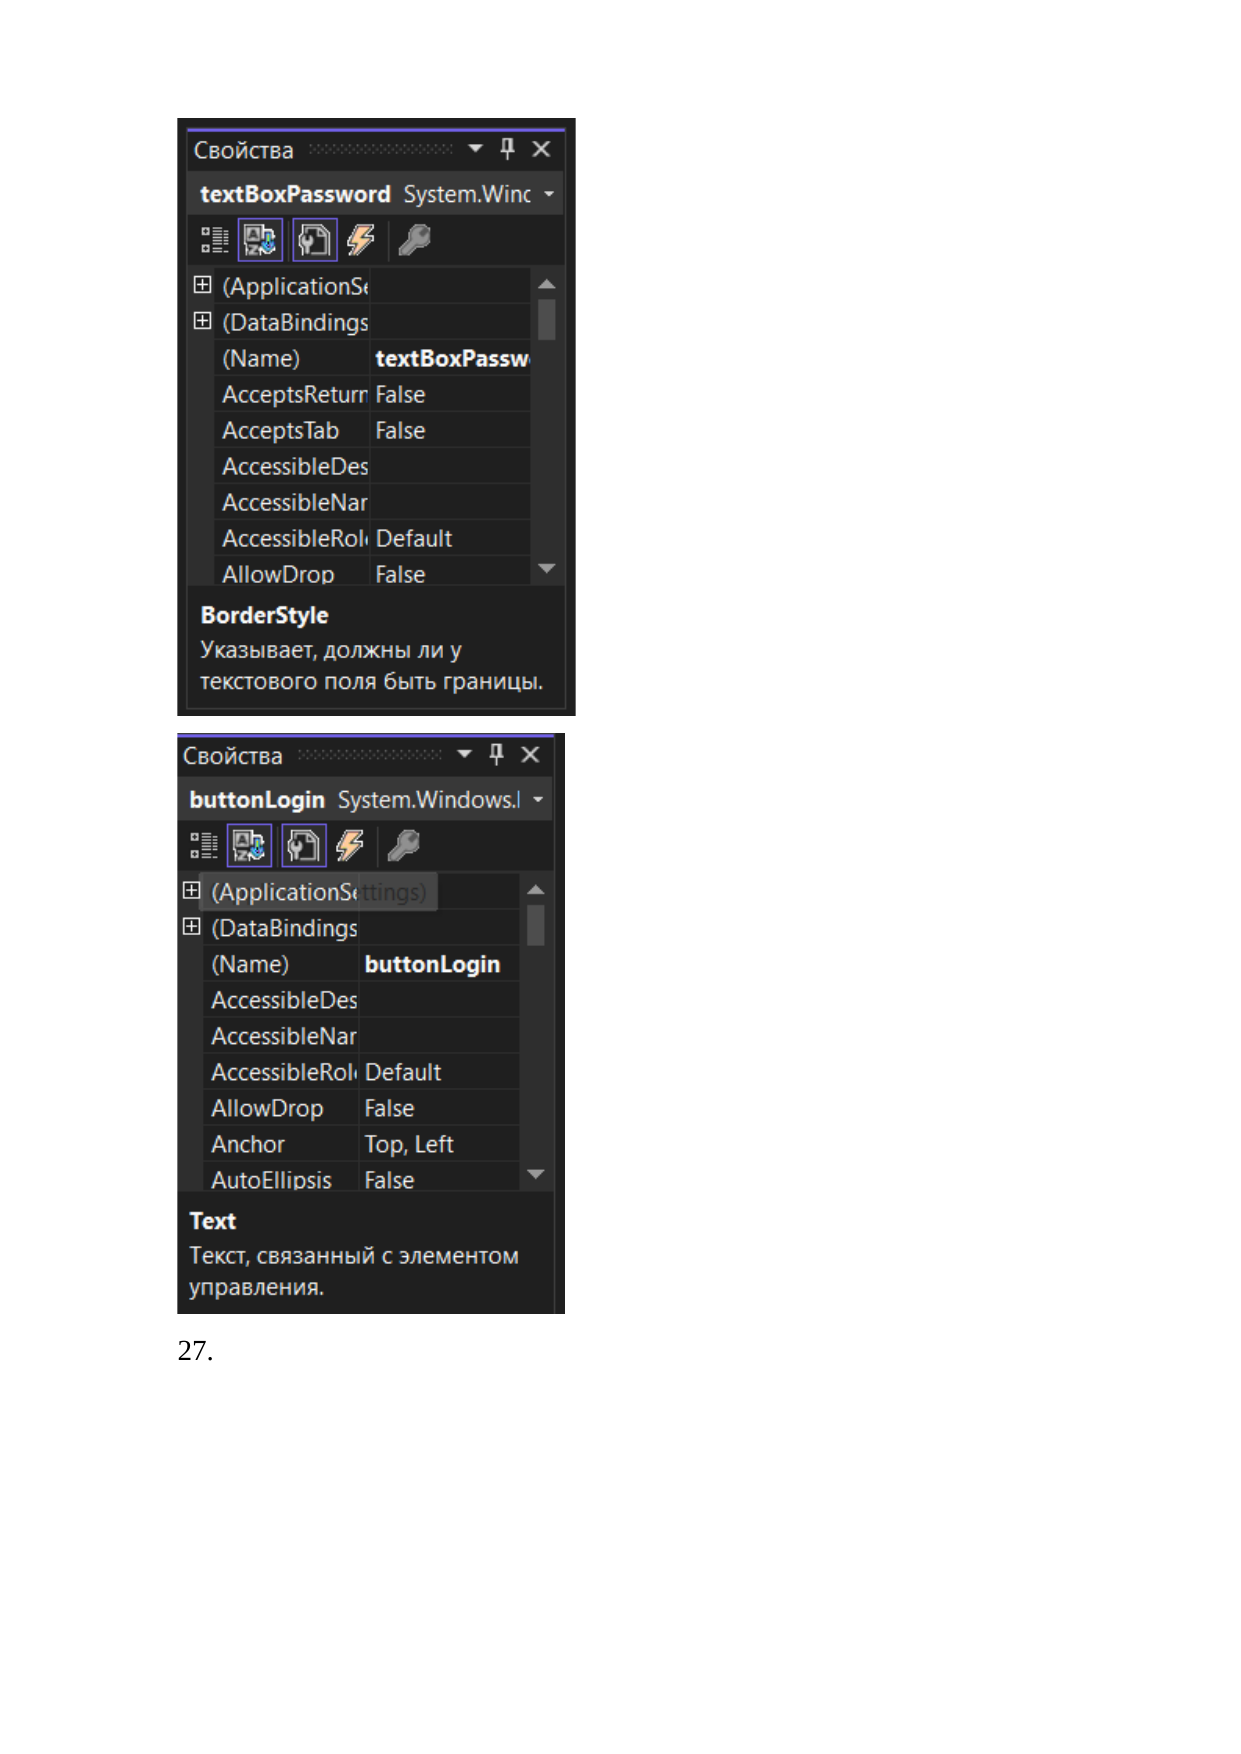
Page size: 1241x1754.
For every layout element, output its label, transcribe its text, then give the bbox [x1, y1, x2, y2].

text 27. [177, 1333, 1152, 1366]
picture [177, 118, 576, 716]
picture [177, 733, 565, 1314]
